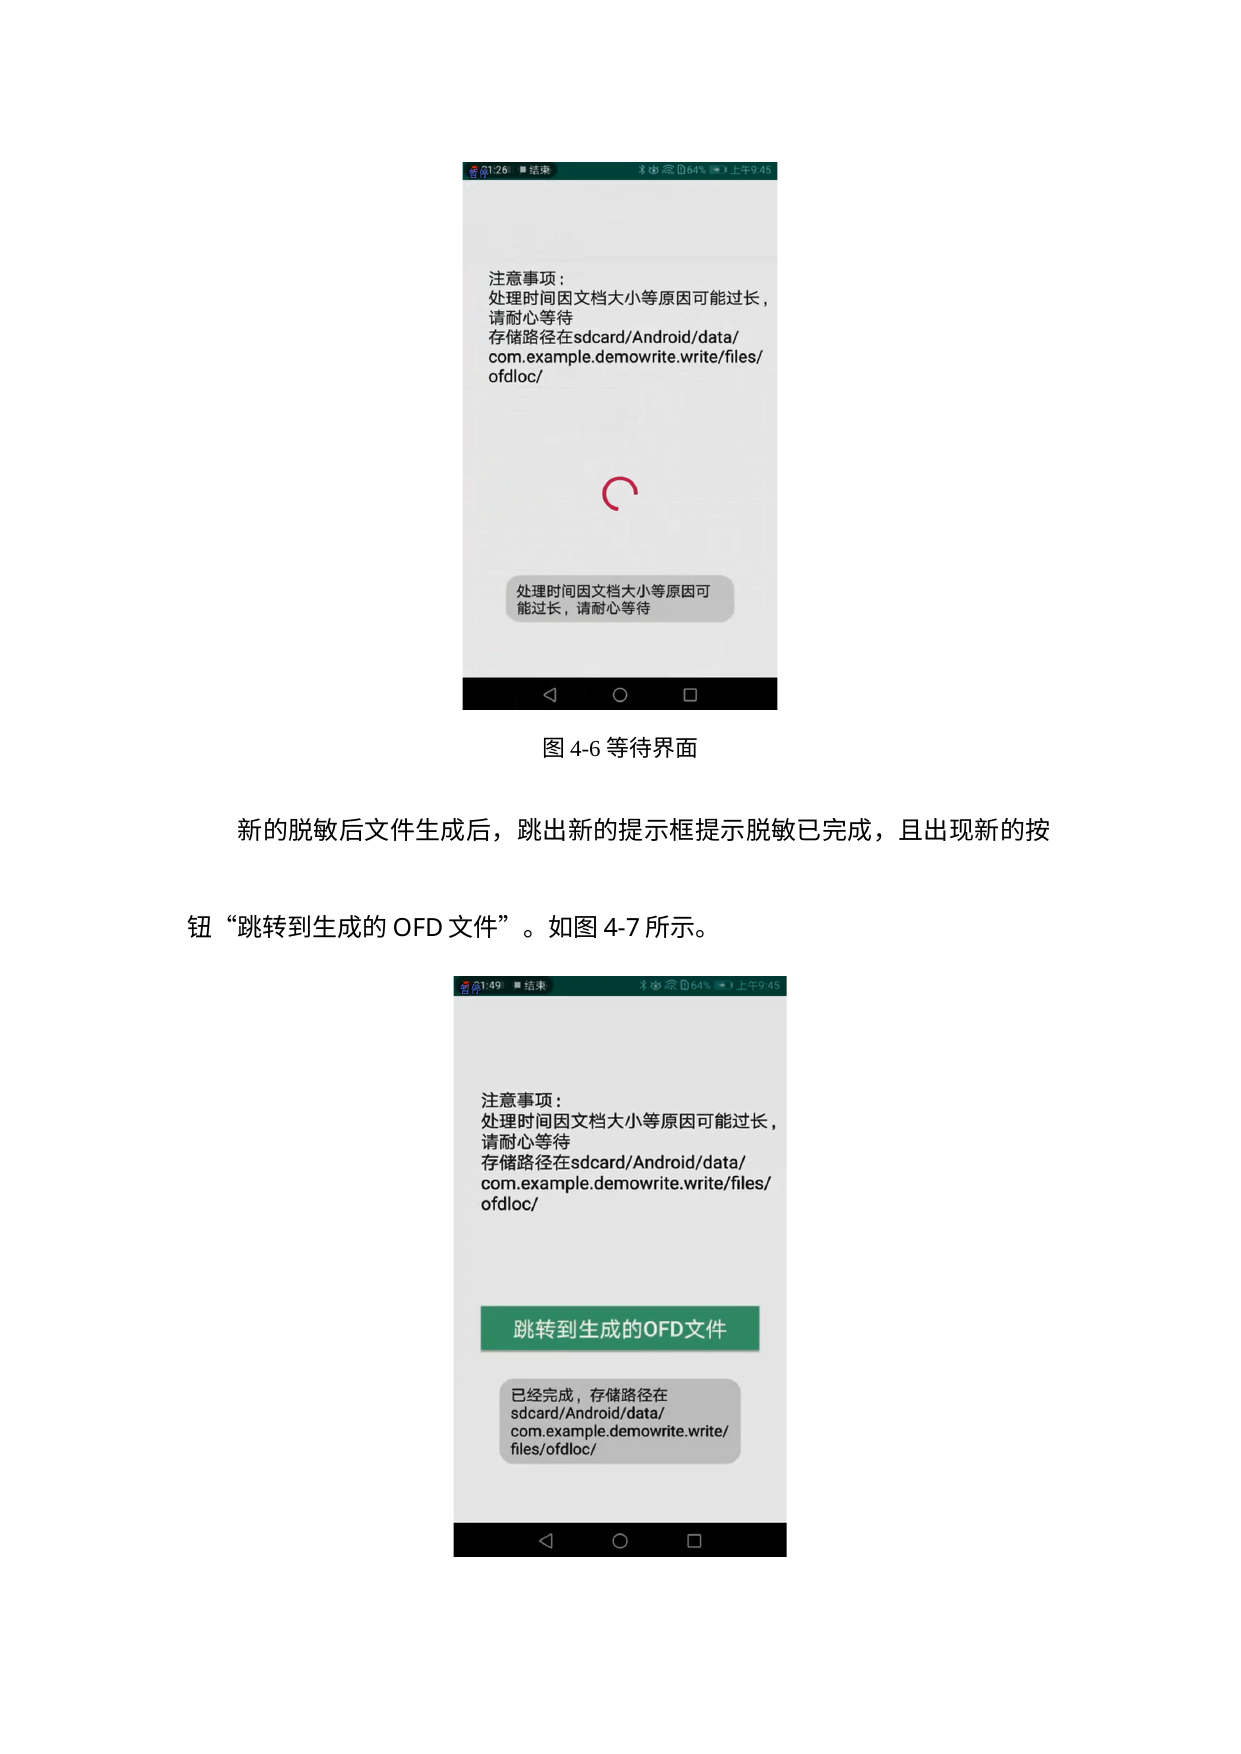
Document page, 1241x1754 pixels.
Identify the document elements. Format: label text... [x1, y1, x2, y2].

text 新的脱敏后文件生成后，跳出新的提示框提示脱敏已完成，且出现新的按钮“跳转到生成的OFD文件”。如图4-7所示。 [187, 796, 1053, 958]
picture [453, 976, 787, 1557]
text 图4-6 等待界面 [187, 714, 1053, 779]
picture [462, 162, 778, 710]
